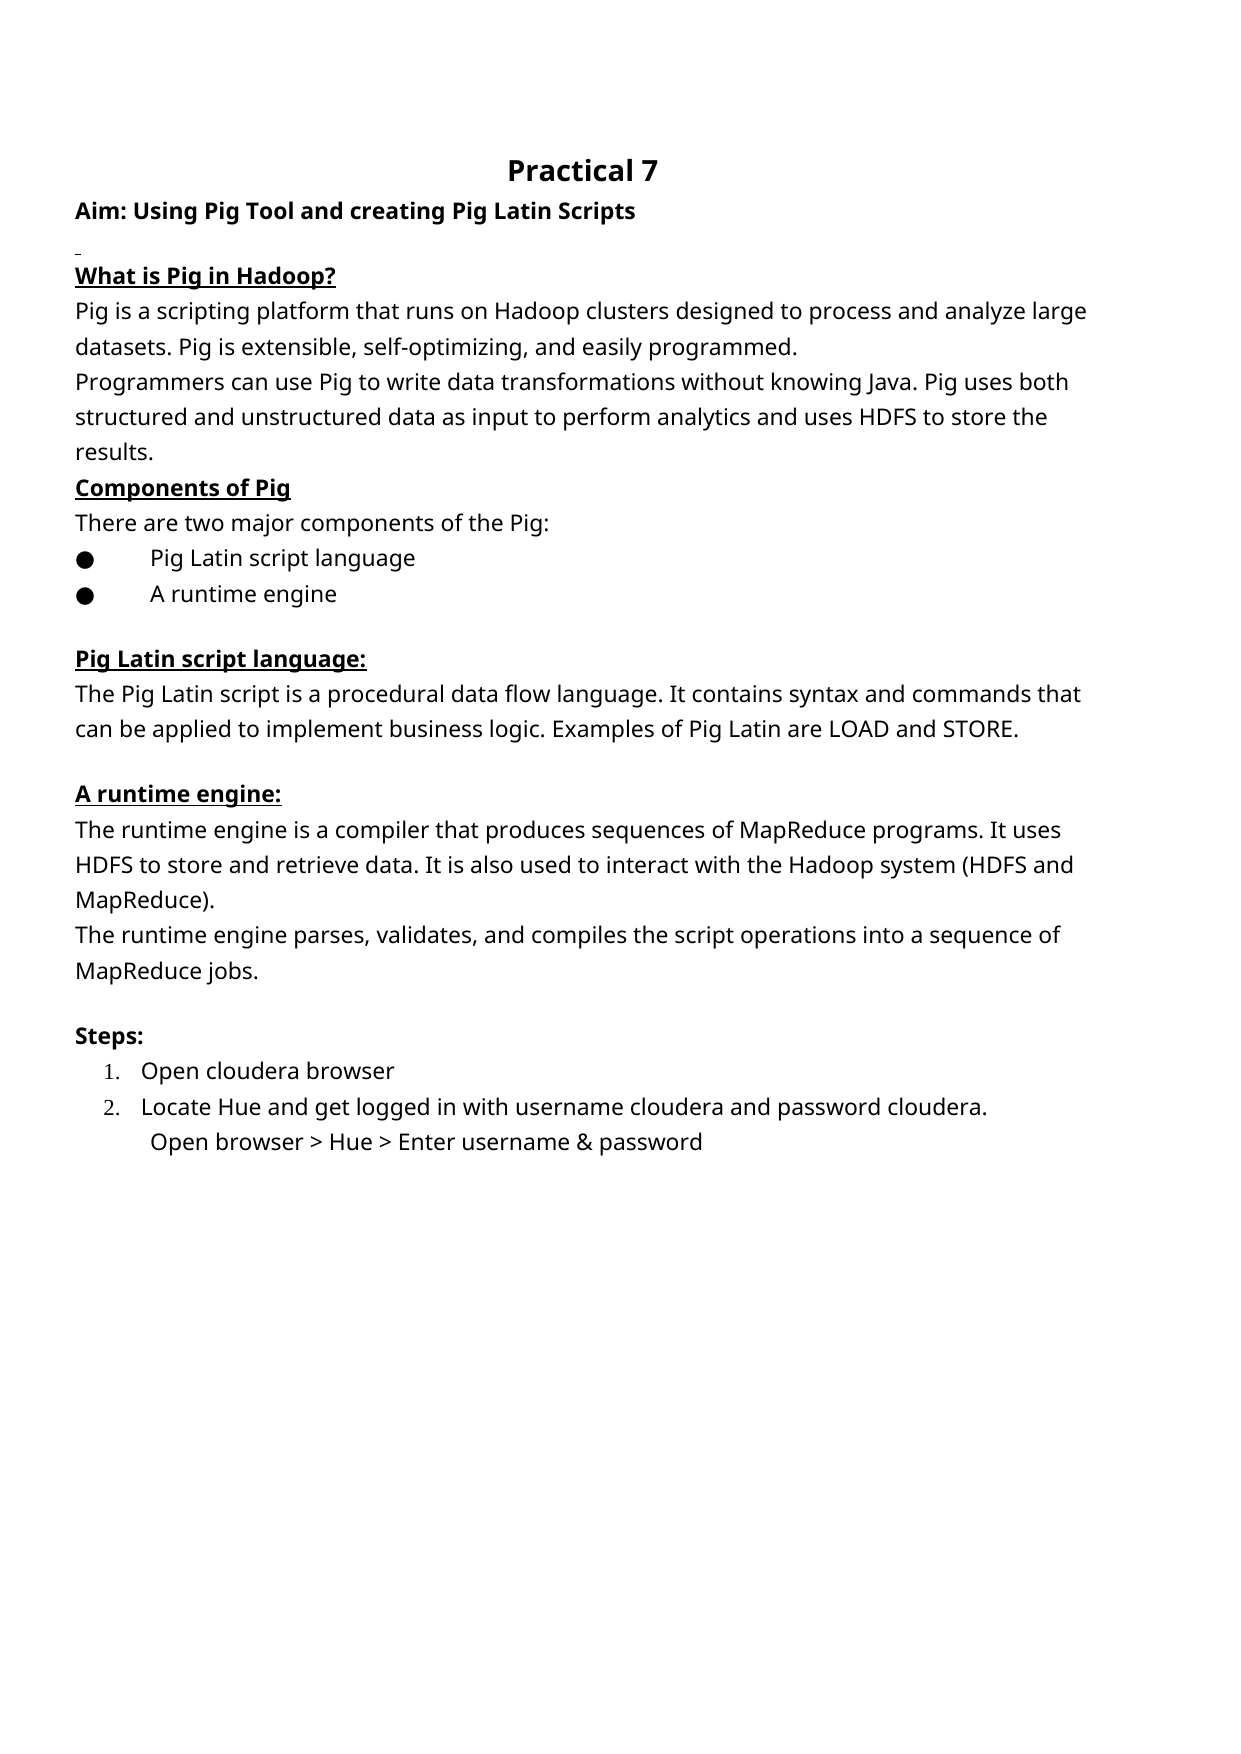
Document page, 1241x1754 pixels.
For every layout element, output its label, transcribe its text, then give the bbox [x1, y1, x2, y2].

text ● Pig Latin script language [75, 542, 1090, 573]
text The Pig Latin script is a procedural data flow language. It contains syntax and commands that can be applied to implement business logic. Examples of Pig Latin are LOAD and STORE. [75, 678, 1090, 744]
text The runtime engine is a compiler that produces sequences of MapReduce programs. It uses HDFS to store and retrieve data. It is also used to interact with the Hadoop system (HDFS and MapReduce). [75, 813, 1090, 915]
text A runtime engine: [75, 778, 1090, 809]
text Programmers can use Pig to write data transformations without knowing Java. Pig uses both structured and unstructured data as input to perform analytics and uses HDFS to store the results. [75, 366, 1090, 468]
text Steps: [75, 1020, 1090, 1051]
text Components of Pig [75, 472, 1090, 503]
list Locate Hue and get logged in with username cloudera and password cloudera. [103, 1090, 1090, 1122]
list Open cloudera browser [103, 1055, 1090, 1086]
text ● A runtime engine [75, 578, 1090, 609]
text There are two major components of the Pig: [75, 507, 1090, 538]
text What is Pig in Hadoop? [75, 260, 1090, 291]
text Aim: Using Pig Tool and creating Pig Latin Scripts [75, 195, 1090, 226]
text The runtime engine parses, validates, and compiles the script operations into a sequence of MapReduce jobs. [75, 919, 1090, 986]
text Pig Latin script language: [75, 643, 1090, 674]
text Open browser > Hue > Enter username & password [150, 1126, 1090, 1157]
text Practical 7 [75, 150, 1090, 190]
text Pig is a scripting platform that runs on Hadoop clusters designed to process and analyze large datasets. Pig is extensible, self-optimizing, and easily programmed. [75, 295, 1090, 362]
